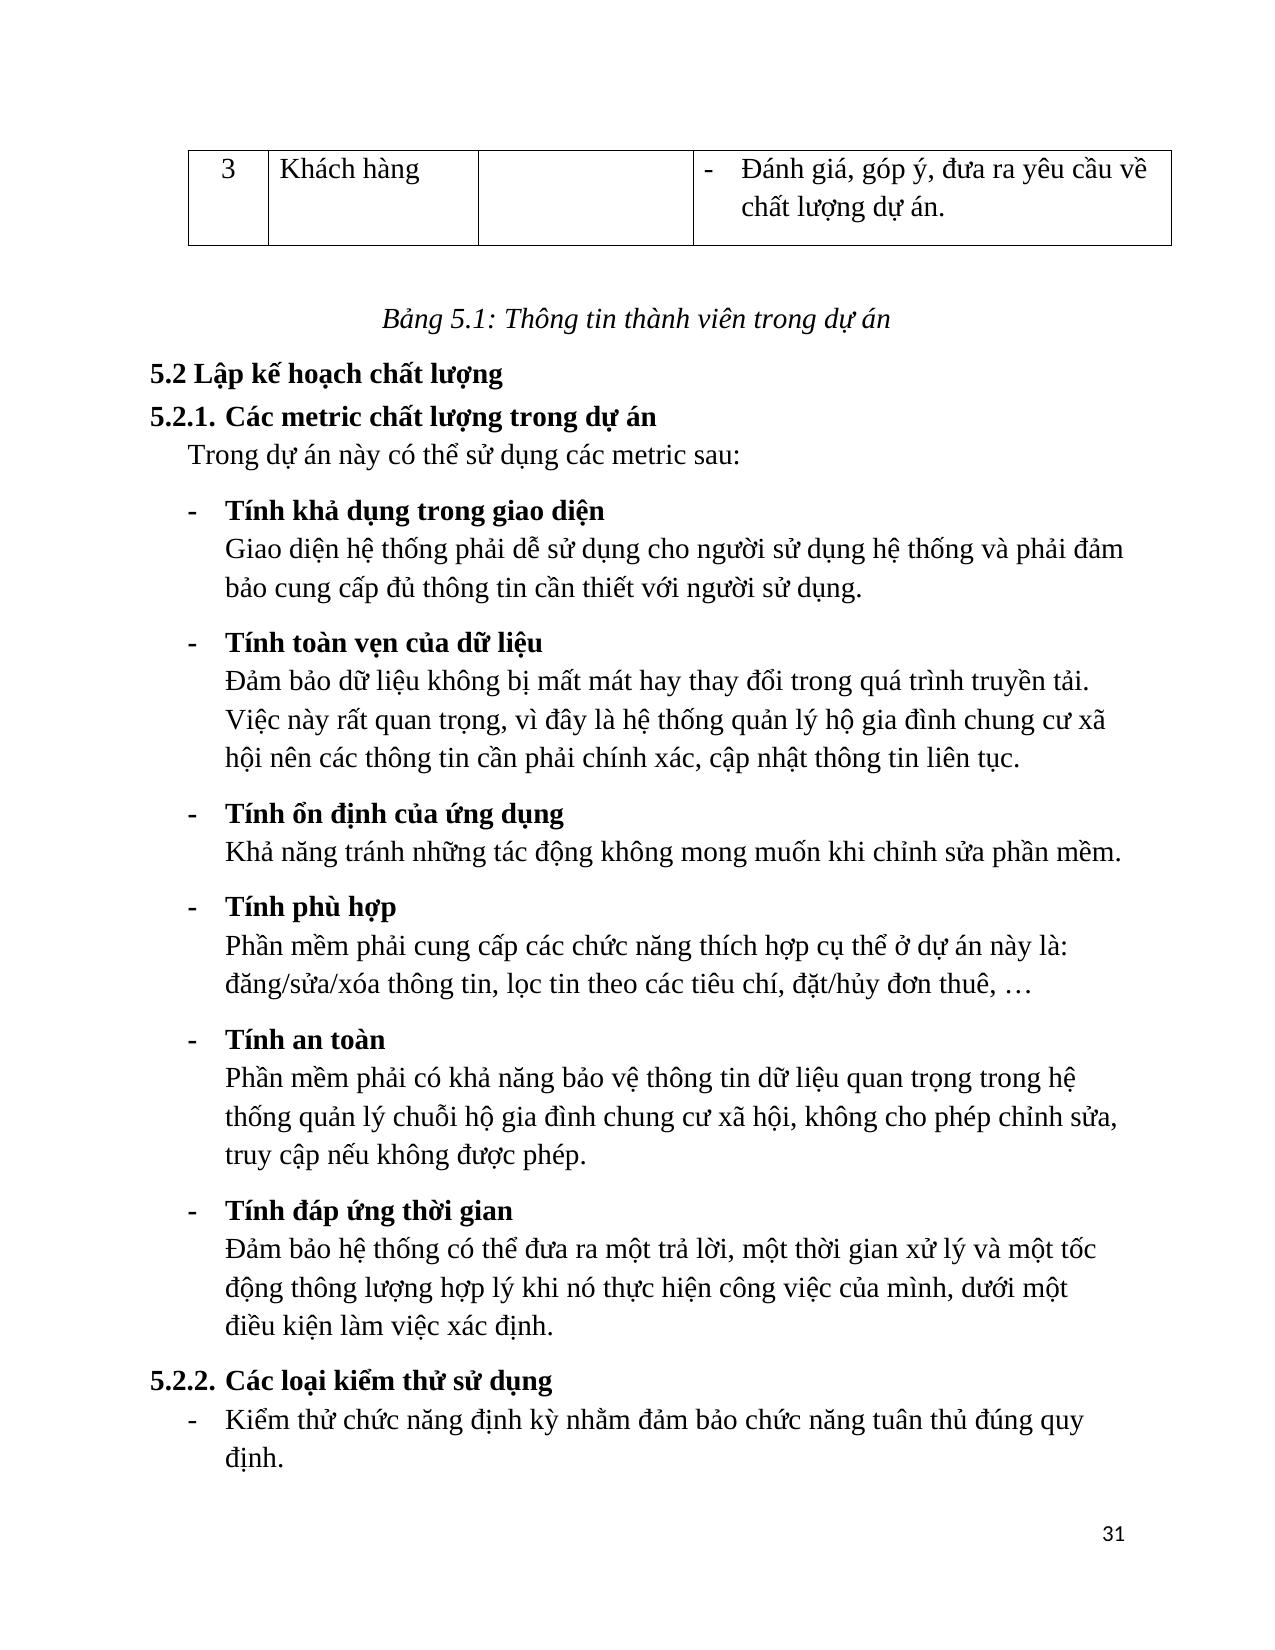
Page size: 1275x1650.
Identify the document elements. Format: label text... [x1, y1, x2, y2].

subtitle 5.2.1. Các metric chất lượng trong dự án [150, 399, 1125, 432]
text Đảm bảo hệ thống có thể đưa ra một trả lời, một thời gian xử lý và một tốc động thông lượng hợp lý khi nó thực hiện công việc của mình, dưới một điều kiện làm việc xác định. [225, 1231, 1125, 1342]
text Phần mềm phải có khả năng bảo vệ thông tin dữ liệu quan trọng trong hệ thống quản lý chuỗi hộ gia đình chung cư xã hội, không cho phép chỉnh sửa, truy cập nếu không được phép. [225, 1060, 1125, 1171]
table_cell 3 [189, 151, 268, 245]
text Khả năng tránh những tác động không mong muốn khi chỉnh sửa phần mềm. [225, 834, 1125, 868]
text Giao diện hệ thống phải dễ sử dụng cho người sử dụng hệ thống và phải đảm bảo cung cấp đủ thông tin cần thiết với người sử dụng. [225, 531, 1125, 603]
text Trong dự án này có thể sử dụng các metric sau: [187, 437, 1125, 471]
table_cell [479, 151, 693, 245]
list Kiểm thử chức năng định kỳ nhằm đảm bảo chức năng tuân thủ đúng quy định. [187, 1402, 1125, 1474]
list Tính phù hợp [187, 889, 1125, 923]
list Tính đáp ứng thời gian [187, 1193, 1125, 1226]
subtitle 5.2 Lập kế hoạch chất lượng [150, 356, 1125, 390]
subtitle 5.2.2. Các loại kiểm thử sử dụng [150, 1363, 1125, 1397]
list Tính ổn định của ứng dụng [187, 796, 1125, 829]
table_cell Khách hàng [269, 151, 478, 245]
list Tính toàn vẹn của dữ liệu [187, 625, 1125, 658]
table_cell Đánh giá, góp ý, đưa ra yêu cầu về chất lượng dự án. [694, 151, 1171, 245]
text Đảm bảo dữ liệu không bị mất mát hay thay đổi trong quá trình truyền tải. Việc này rất quan trọng, vì đây là hệ thống quản lý hộ gia đình chung cư xã hội nên các thông tin cần phải chính xác, cập nhật thông tin liên tục. [225, 663, 1125, 774]
text Phần mềm phải cung cấp các chức năng thích hợp cụ thể ở dự án này là: đăng/sửa/xóa thông tin, lọc tin theo các tiêu chí, đặt/hủy đơn thuê, … [225, 928, 1125, 1000]
text Bảng 5.1: Thông tin thành viên trong dự án [150, 301, 1125, 334]
list Tính an toàn [187, 1022, 1125, 1055]
list Tính khả dụng trong giao diện [187, 493, 1125, 526]
